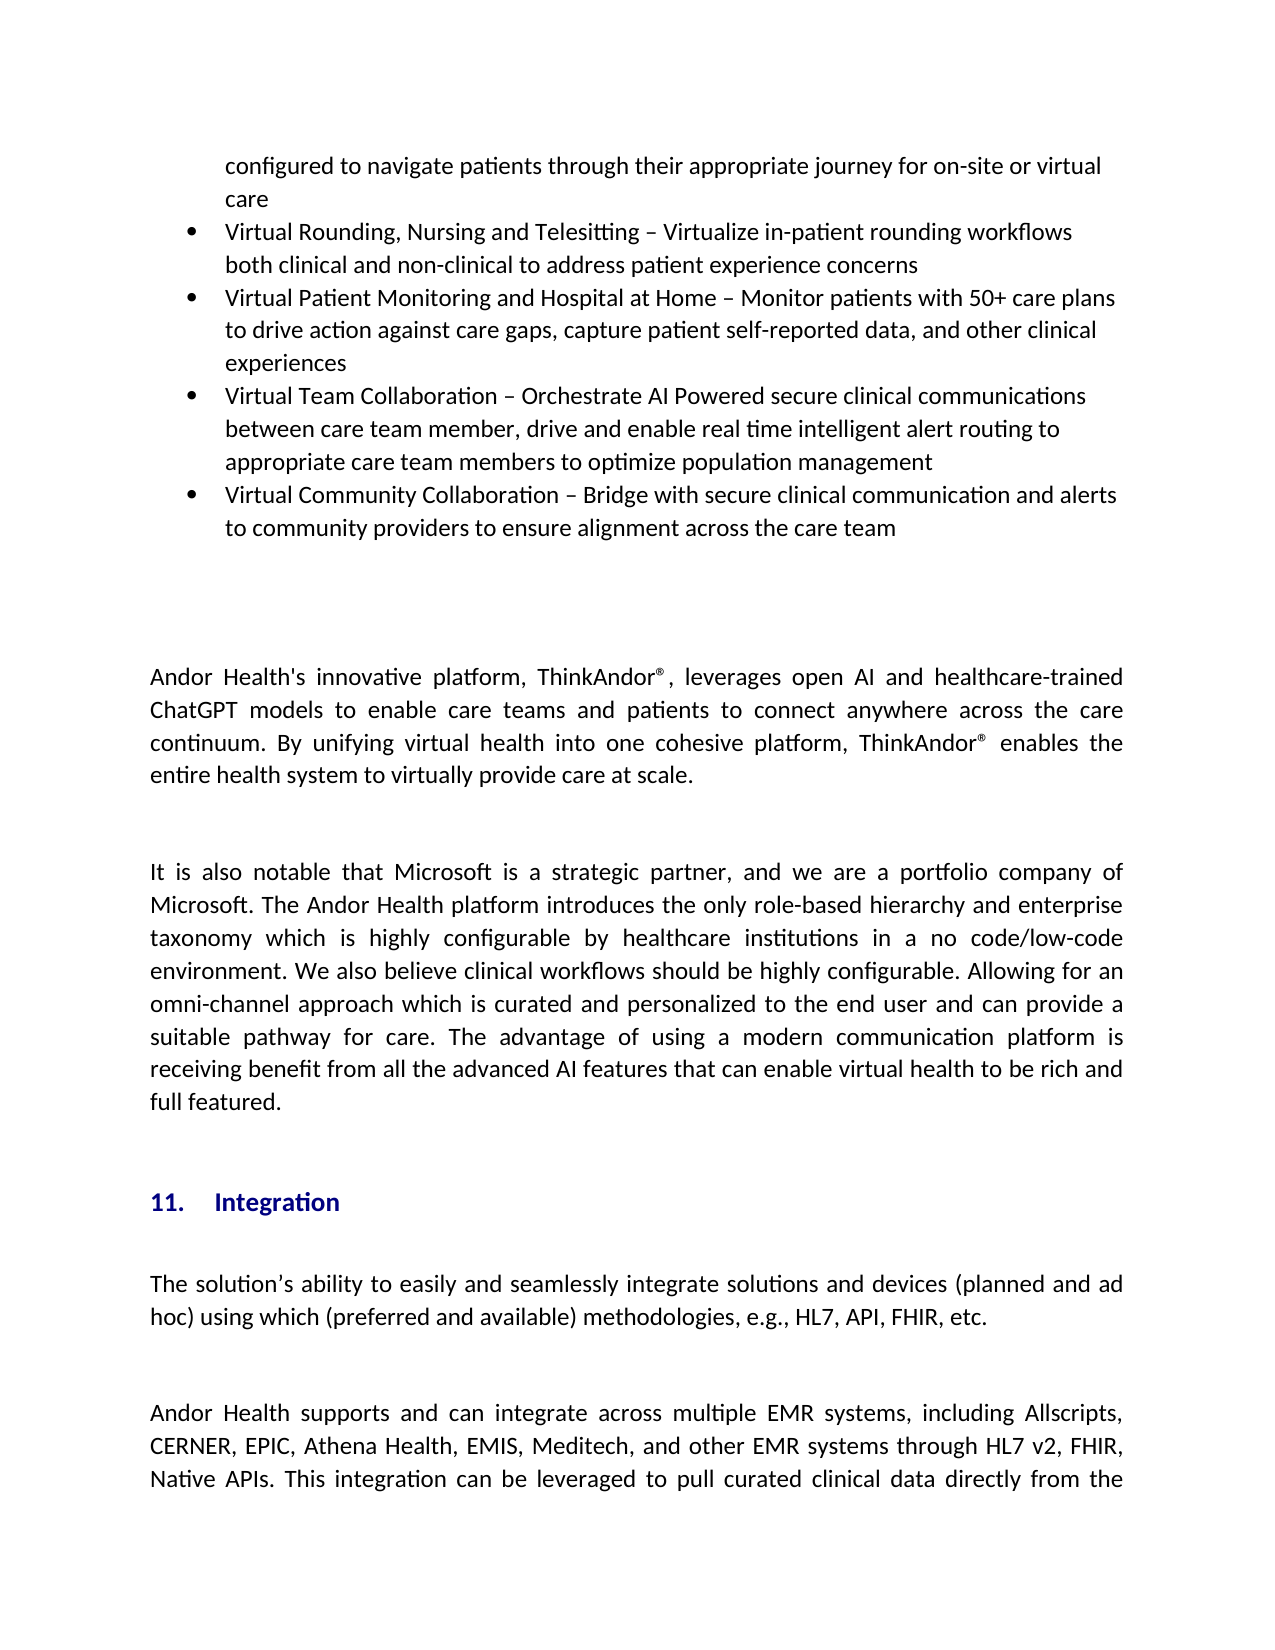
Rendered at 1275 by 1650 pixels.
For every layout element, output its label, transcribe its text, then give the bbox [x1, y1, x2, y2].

text It is also notable that Microsoft is a strategic partner, and we are a portfolio company of Microsoft. The Andor Health platform introduces the only role-based hierarchy and enterprise taxonomy which is highly configurable by healthcare institutions in a no code/low-code environment. We also believe clinical workflows should be highly configurable. Allowing for an omni-channel approach which is curated and personalized to the end user and can provide a suitable pathway for care. The advantage of using a modern communication platform is receiving benefit from all the advanced AI features that can enable virtual health to be rich and full featured. [150, 856, 1125, 1117]
text Andor Health's innovative platform, ThinkAndor®, leverages open AI and healthcare-trained ChatGPT models to enable care teams and patients to connect anywhere across the care continuum. By unifying virtual health into one cohesive platform, ThinkAndor® enables the entire health system to virtually provide care at scale. [150, 661, 1125, 790]
text The solution’s ability to easily and seamlessly integrate solutions and devices (planned and ad hoc) using which (preferred and available) methodologies, e.g., HL7, API, FHIR, etc. [150, 1268, 1125, 1332]
list Virtual Community Collaboration – Bridge with secure clinical communication and alerts to community providers to ensure alignment across the care team [187, 479, 1125, 543]
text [150, 1397, 1125, 1494]
list Virtual Team Collaboration – Orchestrate AI Powered secure clinical communications between care team member, drive and enable real time intelligent alert routing to appropriate care team members to optimize population management [187, 380, 1125, 477]
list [187, 150, 1125, 213]
list Virtual Rounding, Nursing and Telesitting – Virtualize in-patient rounding workflows both clinical and non-clinical to address patient experience concerns [187, 216, 1125, 279]
subtitle 11. Integration [150, 1186, 1125, 1219]
list Virtual Patient Monitoring and Hospital at Home – Monitor patients with 50+ care plans to drive action against care gaps, capture patient self-reported data, and other clinical experiences [187, 282, 1125, 378]
